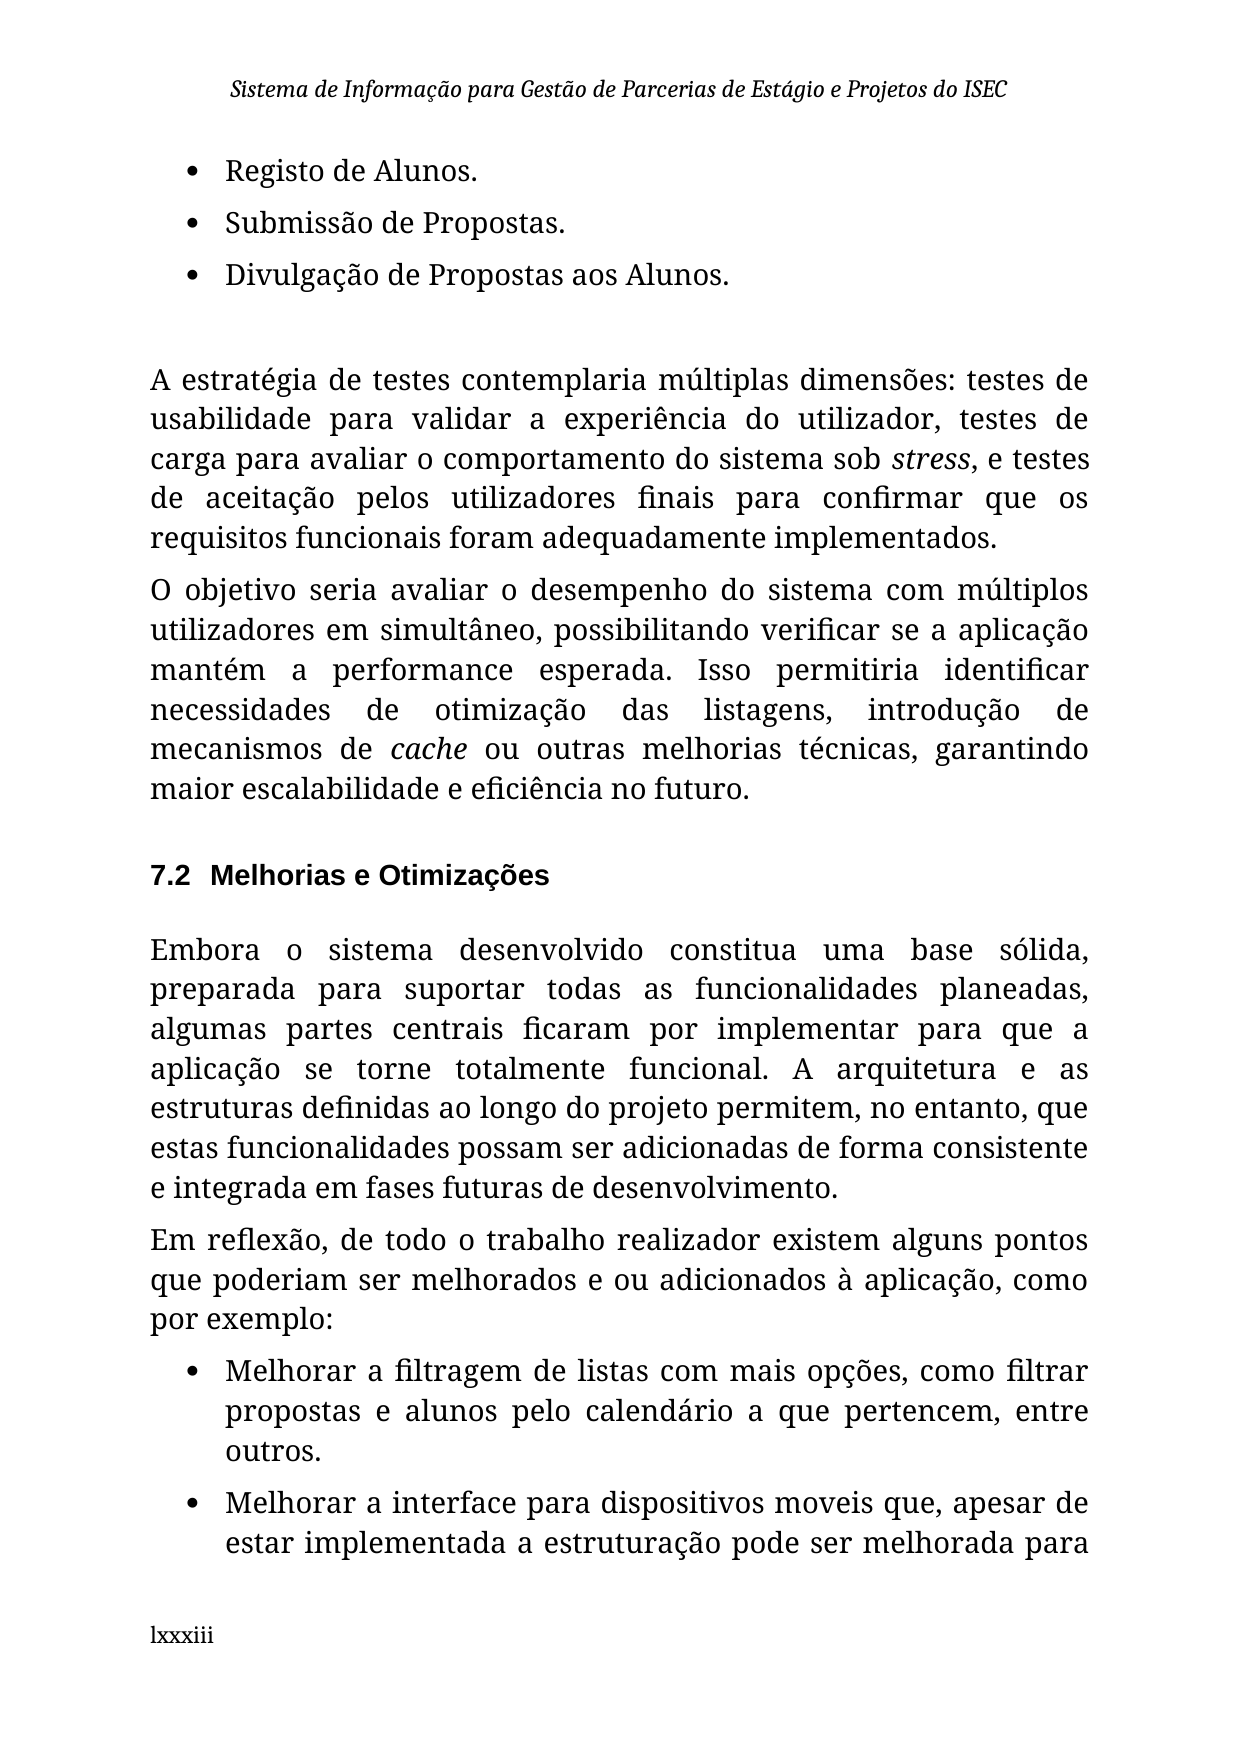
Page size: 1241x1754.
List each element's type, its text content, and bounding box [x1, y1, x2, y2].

list Registo de Alunos. [187, 150, 1090, 190]
list Submissão de Propostas. [187, 202, 1090, 242]
text A estratégia de testes contemplaria múltiplas dimensões: testes de usabilidade para validar a experiência do utilizador, testes de carga para avaliar o comportamento do sistema sob stress, e testes de aceitação pelos utilizadores finais para confirmar que os requisitos funcionais foram adequadamente implementados. [150, 359, 1090, 557]
text O objetivo seria avaliar o desempenho do sistema com múltiplos utilizadores em simultâneo, possibilitando verificar se a aplicação mantém a performance esperada. Isso permitiria identificar necessidades de otimização das listagens, introdução de mecanismos de cache ou outras melhorias técnicas, garantindo maior escalabilidade e eficiência no futuro. [150, 570, 1090, 808]
text Em reflexão, de todo o trabalho realizador existem alguns pontos que poderiam ser melhorados e ou adicionados à aplicação, como por exemplo: [150, 1219, 1090, 1338]
subtitle Melhorias e Otimizações [150, 858, 1090, 891]
text Embora o sistema desenvolvido constitua uma base sólida, preparada para suportar todas as funcionalidades planeadas, algumas partes centrais ficaram por implementar para que a aplicação se torne totalmente funcional. A arquitetura e as estruturas definidas ao longo do projeto permitem, no entanto, que estas funcionalidades possam ser adicionadas de forma consistente e integrada em fases futuras de desenvolvimento. [150, 929, 1090, 1207]
list Divulgação de Propostas aos Alunos. [187, 254, 1090, 294]
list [187, 1482, 1090, 1562]
list Melhorar a filtragem de listas com mais opções, como filtrar propostas e alunos pelo calendário a que pertencem, entre outros. [187, 1351, 1090, 1470]
